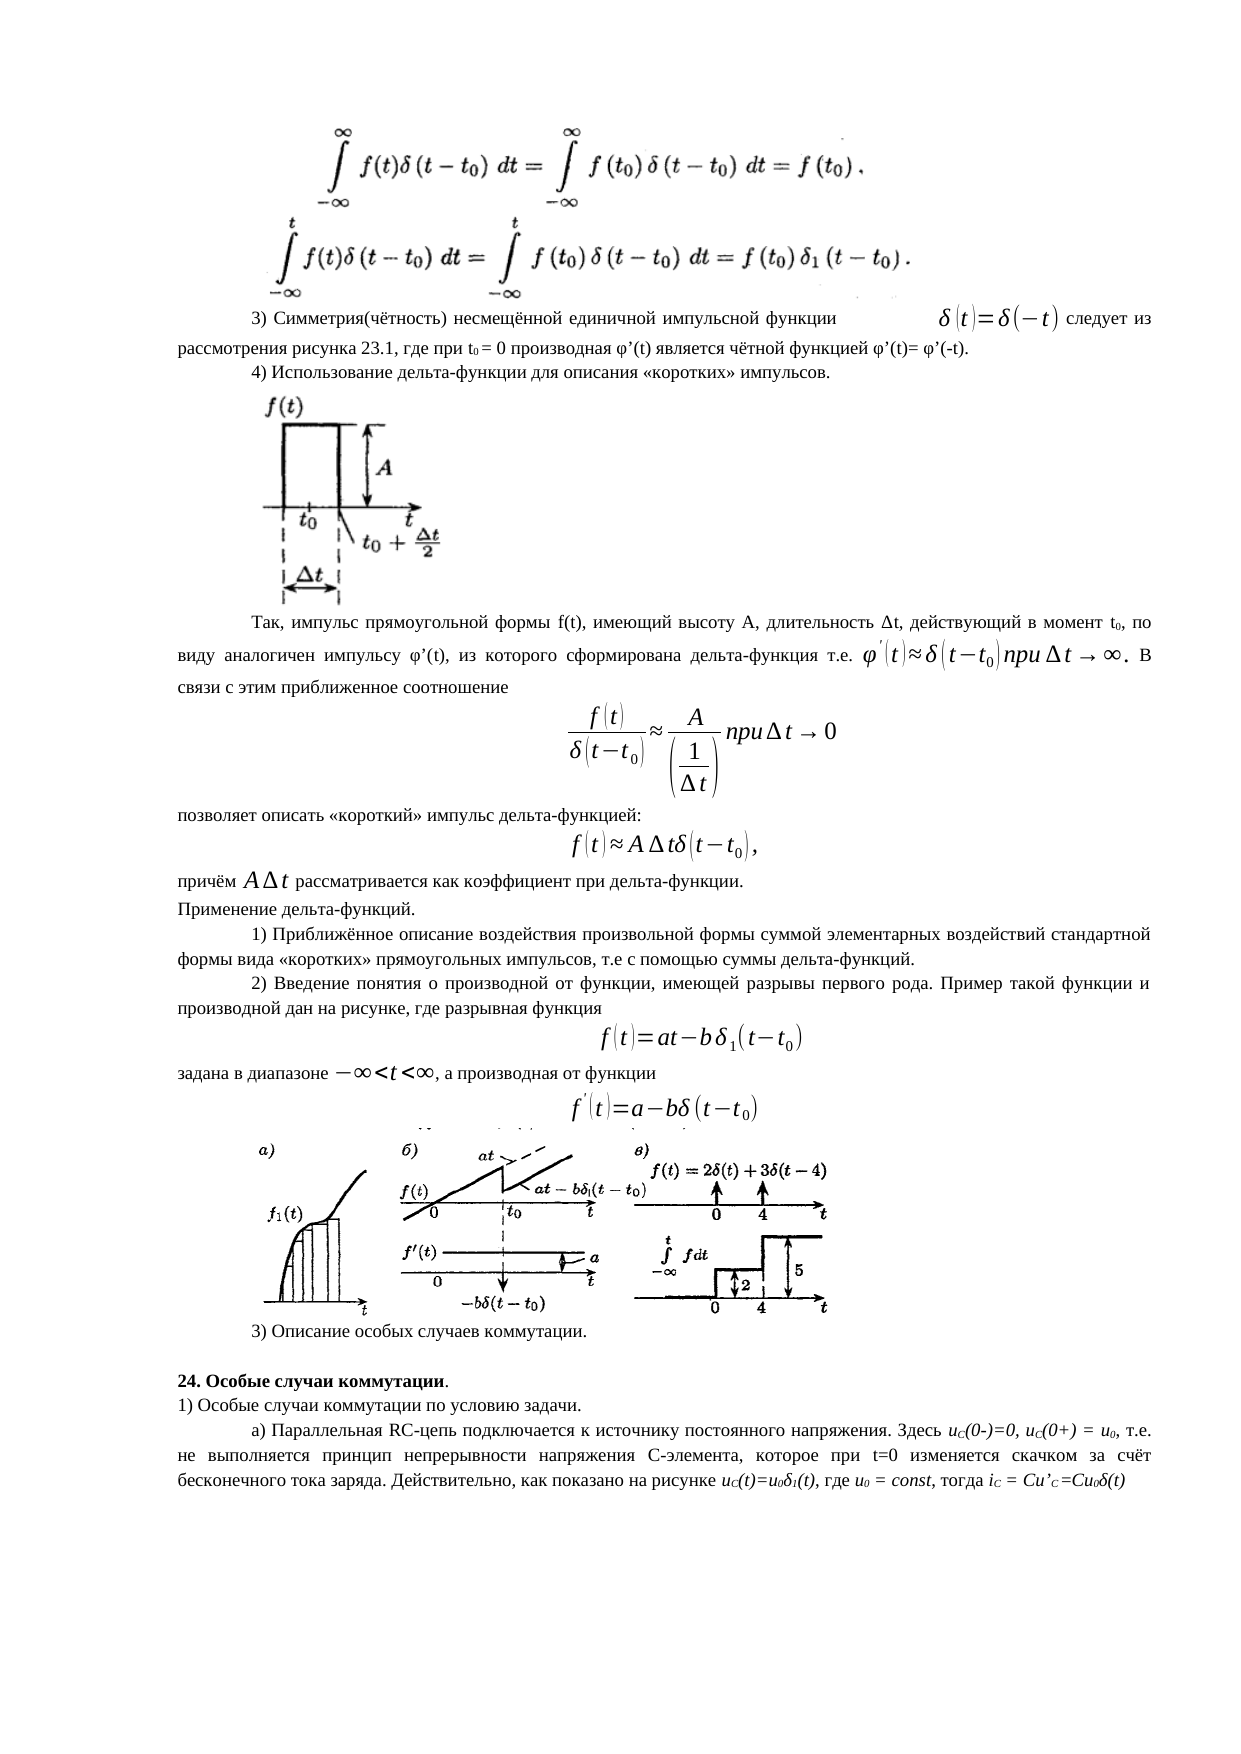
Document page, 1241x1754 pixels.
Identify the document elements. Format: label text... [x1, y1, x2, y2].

text а) Параллельная RC-цепь подключается к источнику постоянного напряжения. Здесь uC(0-)=0, uC(0+) = u0, т.е. не выполняется принцип непрерывности напряжения C-элемента, которое при t=0 изменяется скачком за счёт бесконечного тока заряда. Действительно, как показано на рисунке uC(t)=u0δ1(t), где u0 = const, тогда iC = Cu’C =Cu0δ(t) [177, 1419, 1152, 1490]
text Применение дельта-функций. [177, 898, 1152, 919]
text 4) Использование дельта-функции для описания «коротких» импульсов. [177, 361, 1152, 383]
text Так, импульс прямоугольной формы f(t), имеющий высоту А, длительность Δt, действующий в момент t0, по виду аналогичен импульсу φ’(t), из которого сформирована дельта-функция т.е. В связи с этим приближенное соотношение [177, 611, 1152, 697]
picture [251, 1128, 840, 1317]
picture [251, 386, 456, 608]
picture [251, 118, 921, 299]
text 1) Особые случаи коммутации по условию задачи. [177, 1394, 1152, 1416]
text 24. Особые случаи коммутации. [177, 1369, 1152, 1391]
text задана в диапазоне , а производная от функции [177, 1058, 1152, 1086]
text 2) Введение понятия о производной от функции, имеющей разрывы первого рода. Пример такой функции и производной дан на рисунке, где разрывная функция [177, 972, 1152, 1019]
text 1) Приближённое описание воздействия произвольной формы суммой элементарных воздействий стандартной формы вида «коротких» прямоугольных импульсов, т.е с помощью суммы дельта-функций. [177, 923, 1152, 969]
text 3) Симметрия(чётность) несмещённой единичной импульсной функции следует из рассмотрения рисунка 23.1, где при t0 = 0 производная φ’(t) является чётной функцией φ’(t)= φ’(-t). [177, 302, 1152, 358]
text позволяет описать «короткий» импульс дельта-функцией: [177, 804, 1152, 825]
text 3) Описание особых случаев коммутации. [177, 1320, 1152, 1342]
text причём рассматривается как коэффициент при дельта-функции. [177, 867, 1152, 895]
